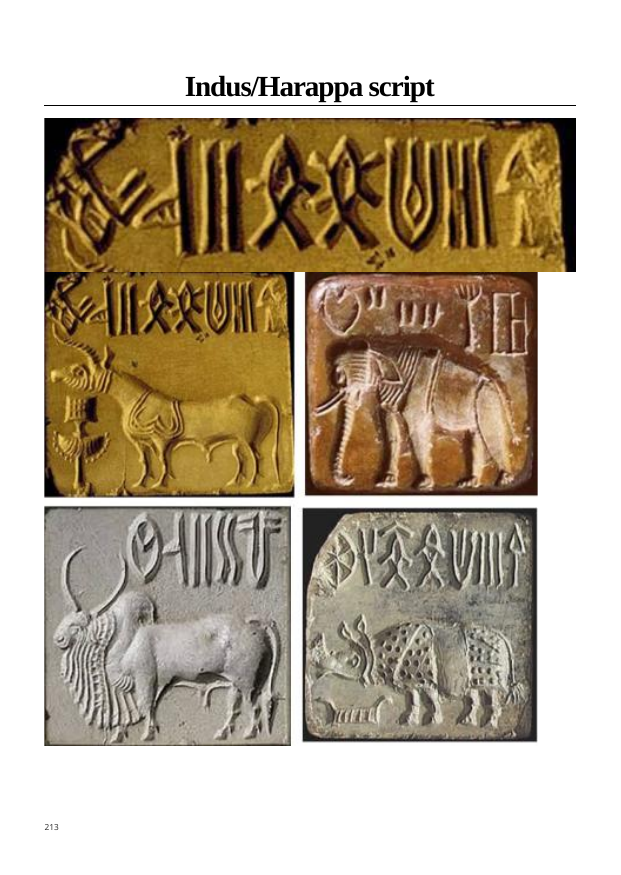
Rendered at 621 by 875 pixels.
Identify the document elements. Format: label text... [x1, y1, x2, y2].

picture [44, 118, 576, 746]
subtitle Indus/Harappa script [44, 69, 576, 105]
